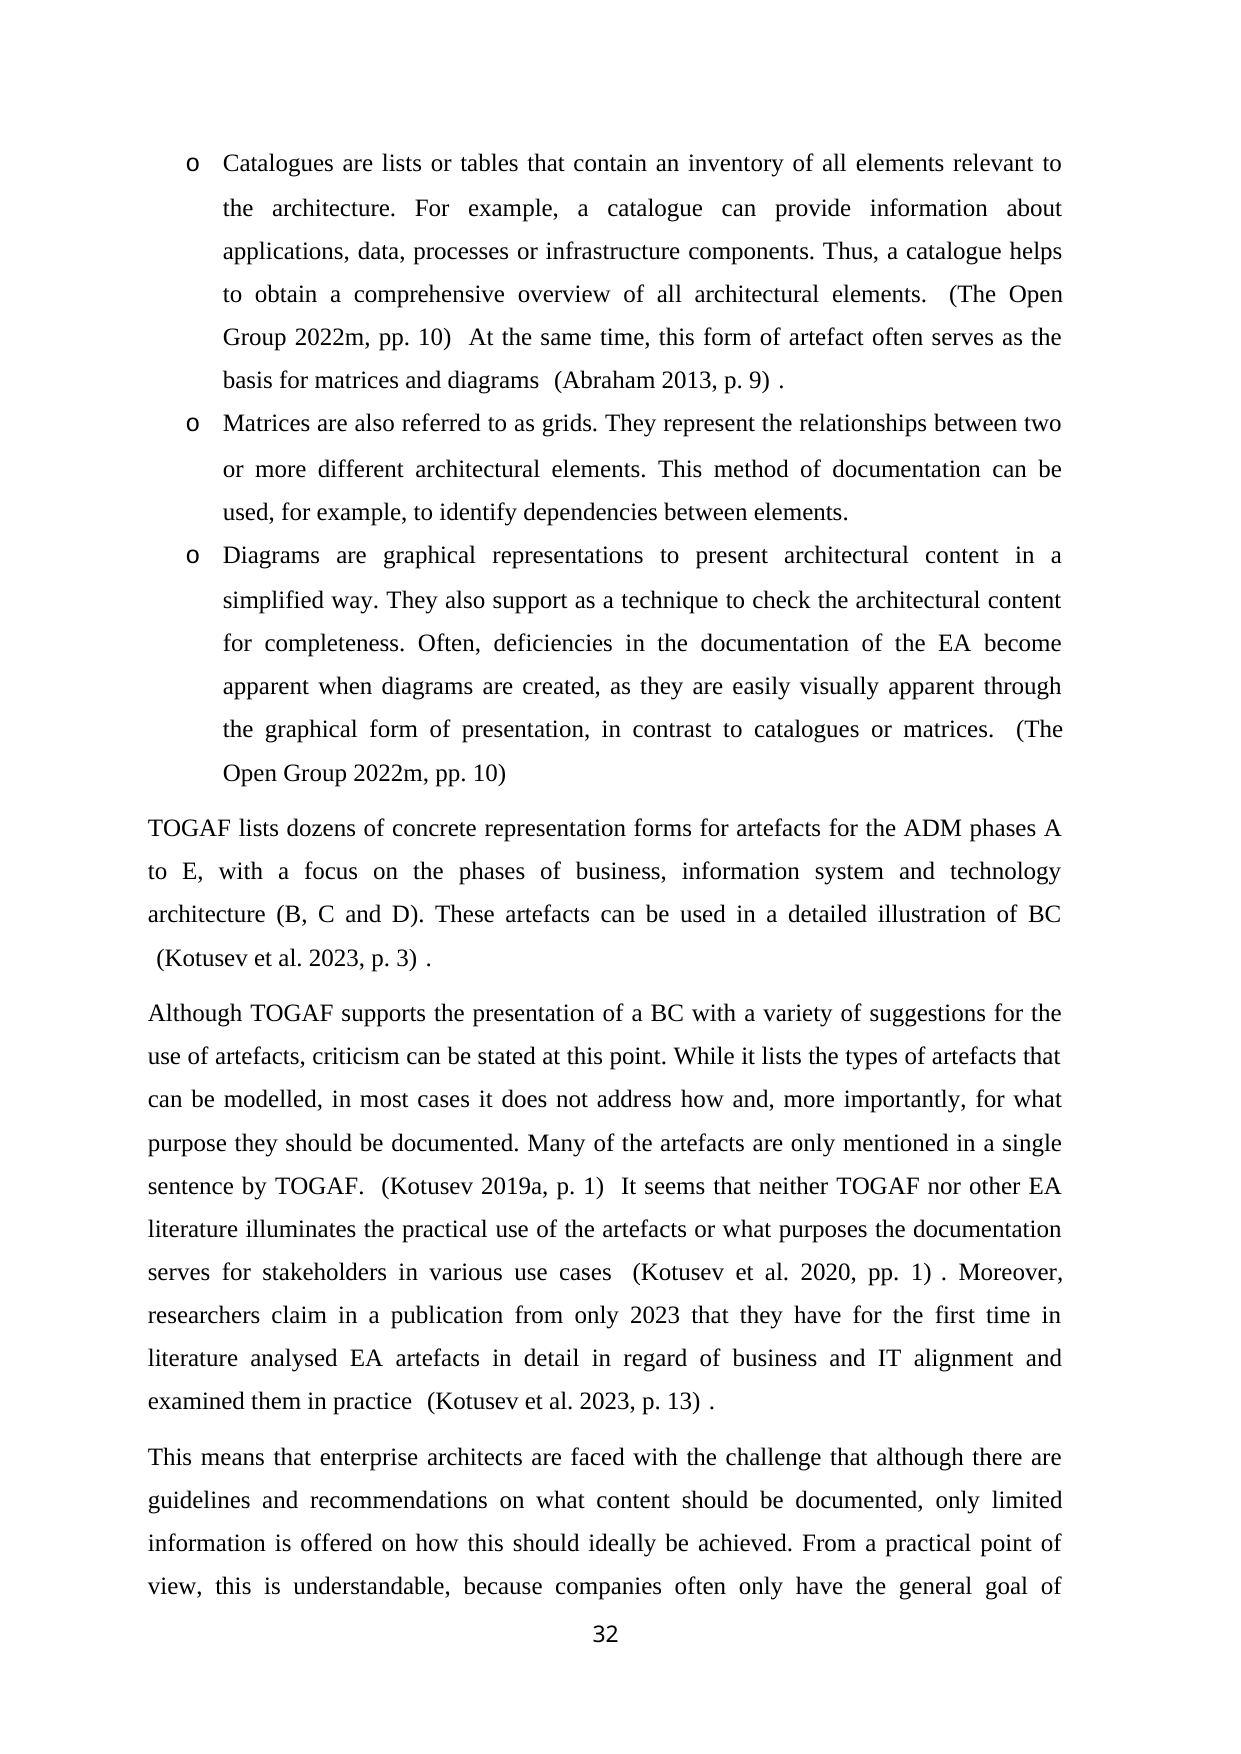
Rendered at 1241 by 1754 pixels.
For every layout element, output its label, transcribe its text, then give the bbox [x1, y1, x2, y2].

list Catalogues are lists or tables that contain an inventory of all elements relevant to the architecture. For example, a catalogue can provide information about applications, data, processes or infrastructure components. Thus, a catalogue helps to obtain a comprehensive overview of all architectural elements. At the same time, this form of artefact often serves as the basis for matrices and diagrams . [185, 148, 1063, 394]
list Matrices are also referred to as grids. They represent the relationships between two or more different architectural elements. This method of documentation can be used, for example, to identify dependencies between elements. [185, 408, 1063, 526]
text TOGAF lists dozens of concrete representation forms for artefacts for the ADM phases A to E, with a focus on the phases of business, information system and technology architecture (B, C and D). These artefacts can be used in a detailed illustration of BC . [148, 813, 1063, 971]
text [148, 1442, 1063, 1600]
text Although TOGAF supports the presentation of a BC with a variety of suggestions for the use of artefacts, criticism can be stated at this point. While it lists the types of artefacts that can be modelled, in most cases it does not address how and, more importantly, for what purpose they should be documented. Many of the artefacts are only mentioned in a single sentence by TOGAF. It seems that neither TOGAF nor other EA literature illuminates the practical use of the artefacts or what purposes the documentation serves for stakeholders in various use cases . Moreover, researchers claim in a publication from only 2023 that they have for the first time in literature analysed EA artefacts in detail in regard of business and IT alignment and examined them in practice . [148, 998, 1063, 1415]
list Diagrams are graphical representations to present architectural content in a simplified way. They also support as a technique to check the architectural content for completeness. Often, deficiencies in the documentation of the EA become apparent when diagrams are created, as they are easily visually apparent through the graphical form of presentation, in contrast to catalogues or matrices. [185, 540, 1063, 786]
